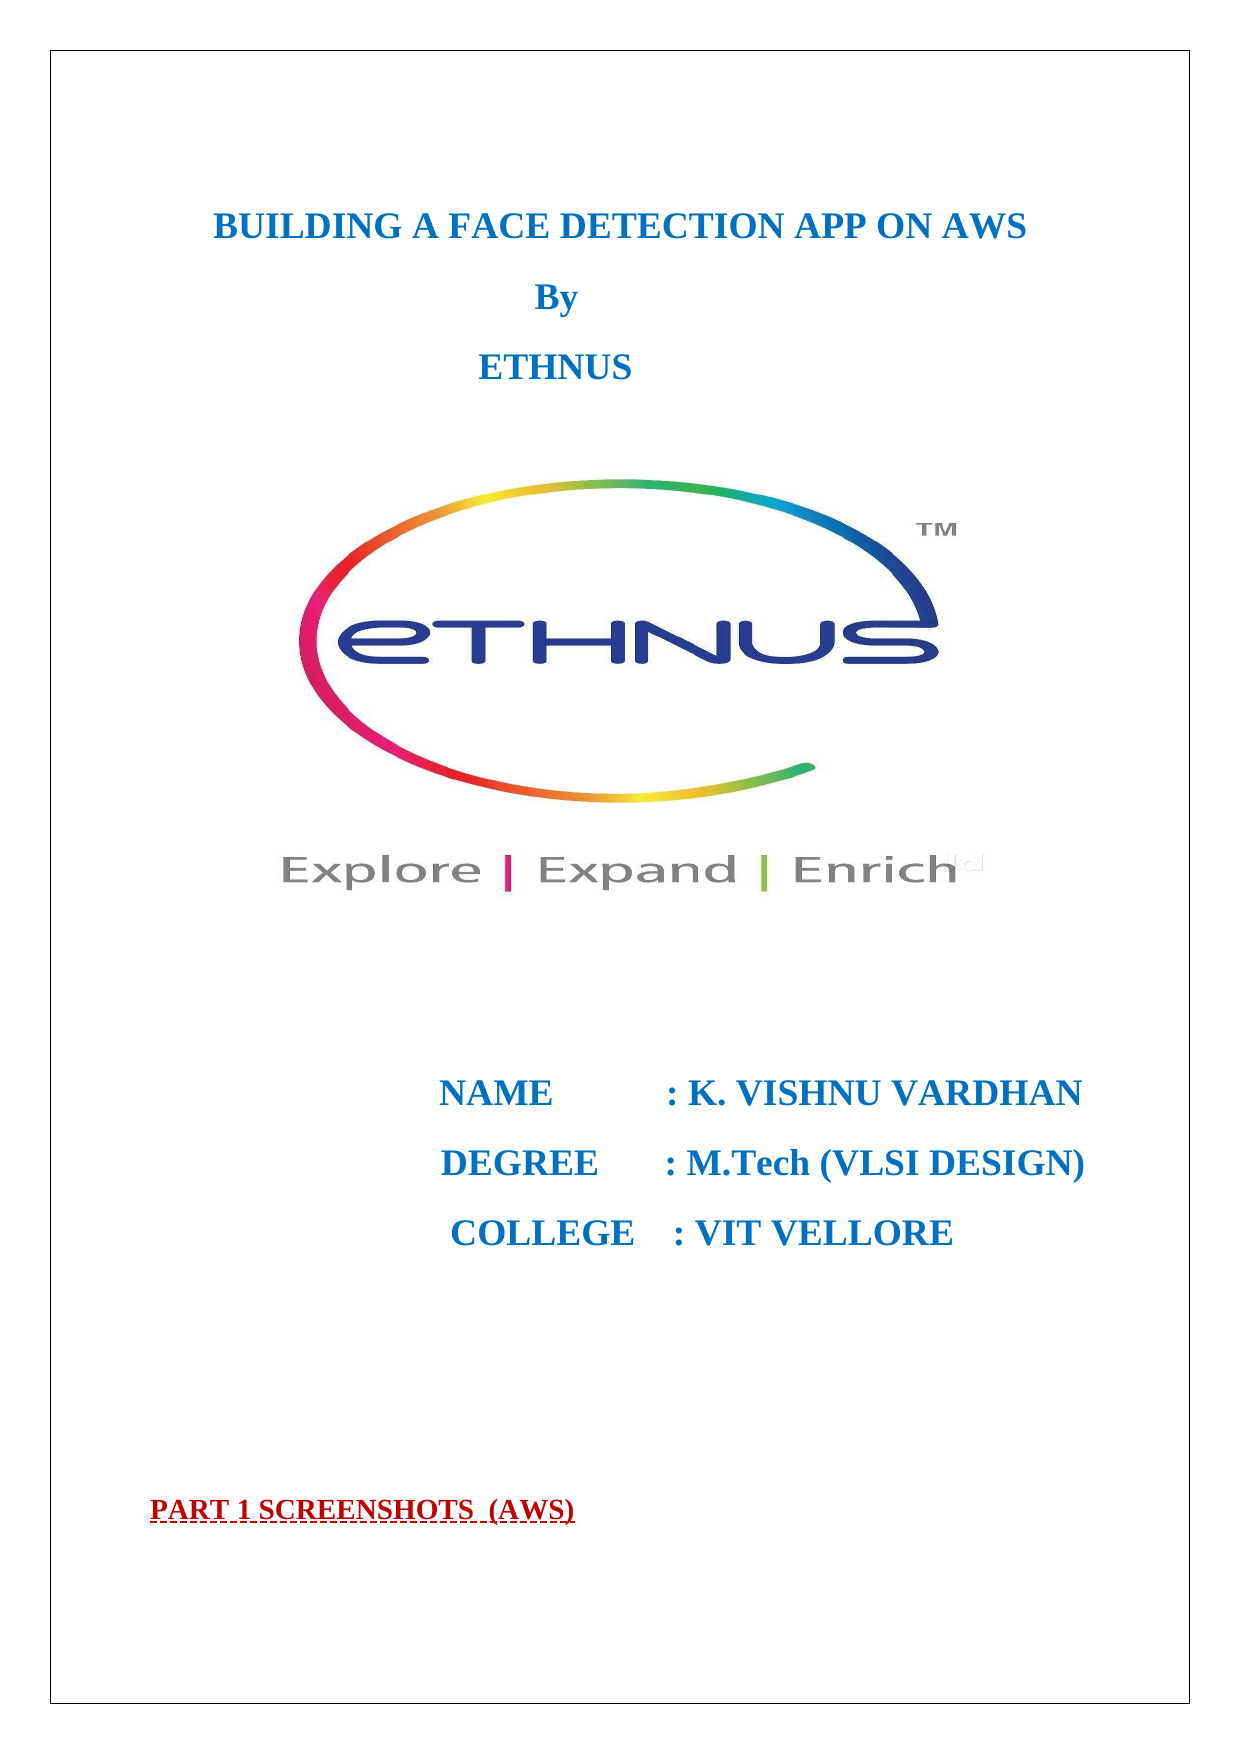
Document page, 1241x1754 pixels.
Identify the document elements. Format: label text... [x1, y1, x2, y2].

text BUILDING A FACE DETECTION APP ON AWS [150, 204, 1090, 247]
text PART 1 SCREENSHOTS (AWS) [150, 1492, 1090, 1526]
text ETHNUS [150, 345, 1090, 388]
picture [150, 447, 1091, 922]
text By [150, 274, 1090, 317]
text COLLEGE : VIT VELLORE [150, 1211, 1090, 1254]
text NAME : K. VISHNU VARDHAN [375, 1070, 1090, 1113]
text DEGREE : M.Tech (VLSI DESIGN) [150, 1140, 1090, 1183]
